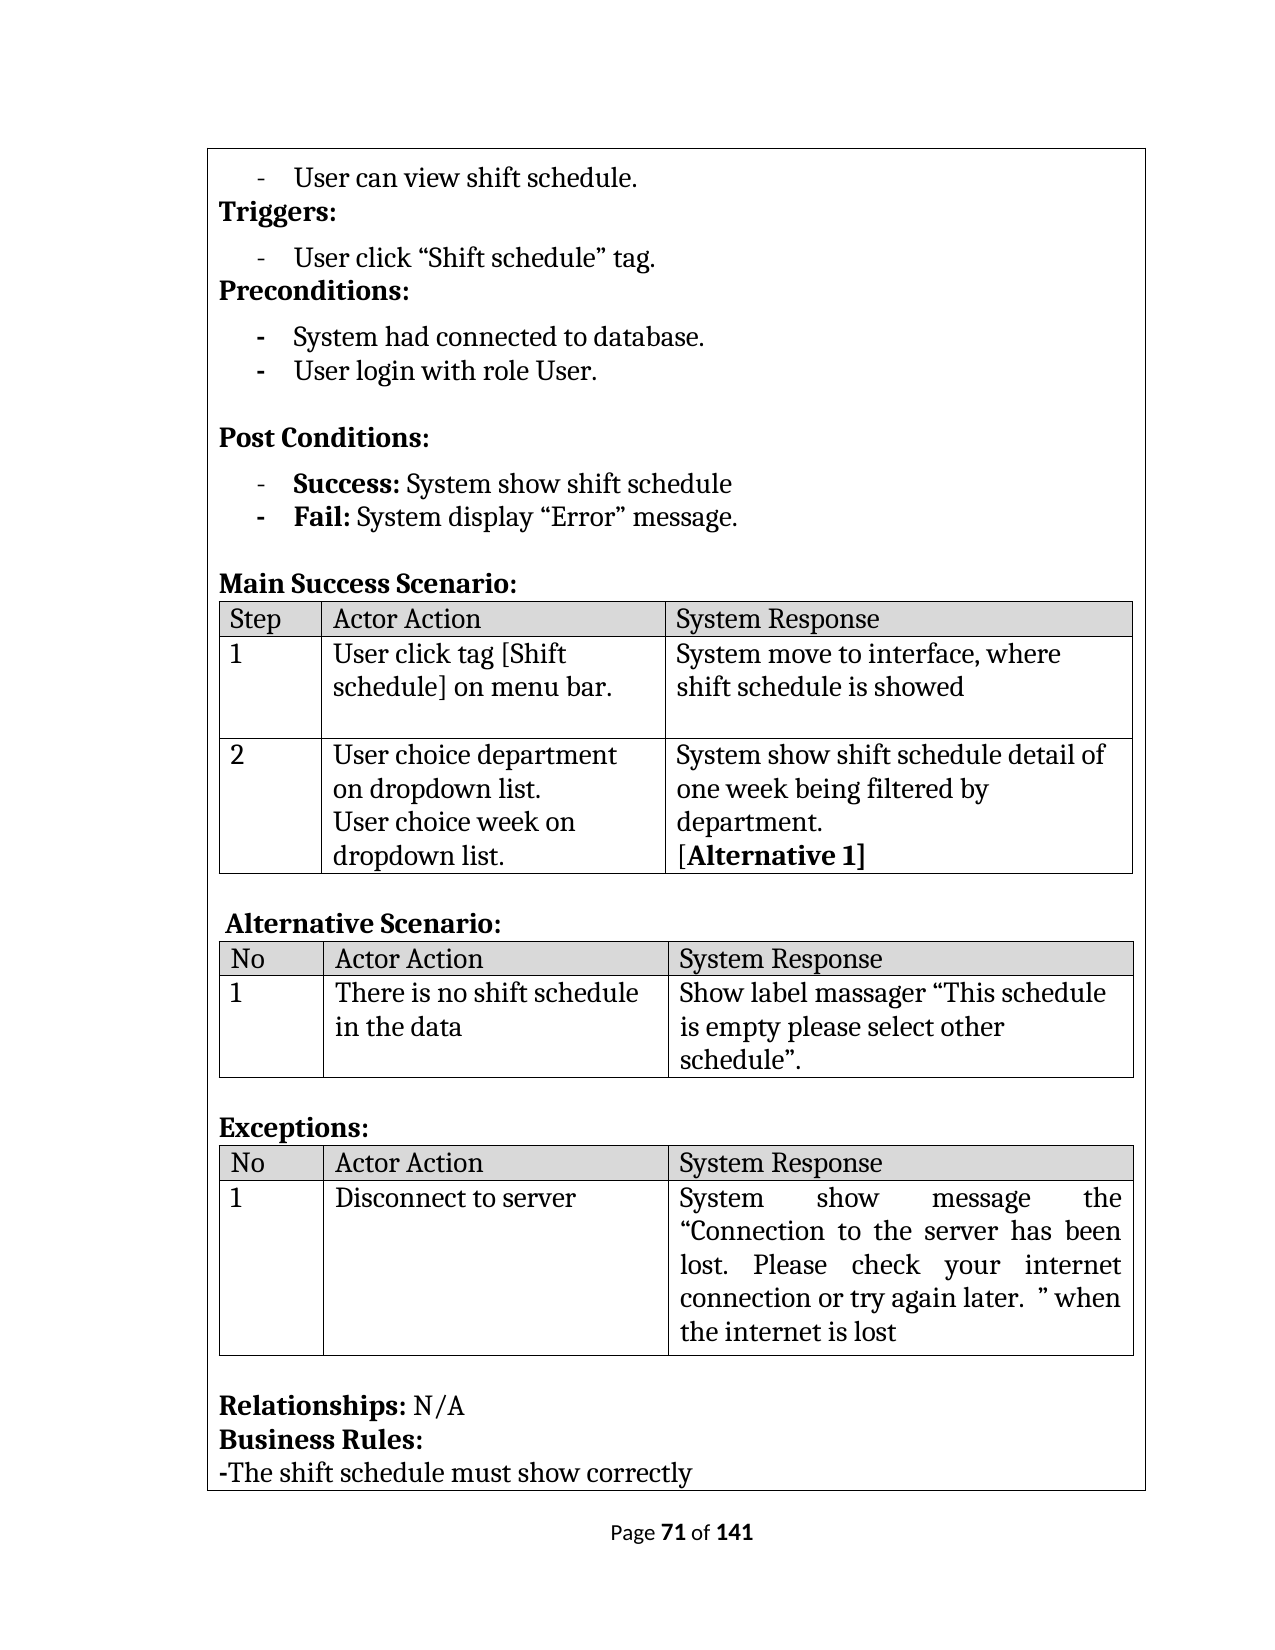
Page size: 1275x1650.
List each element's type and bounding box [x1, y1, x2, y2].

table_cell [208, 149, 1145, 1490]
